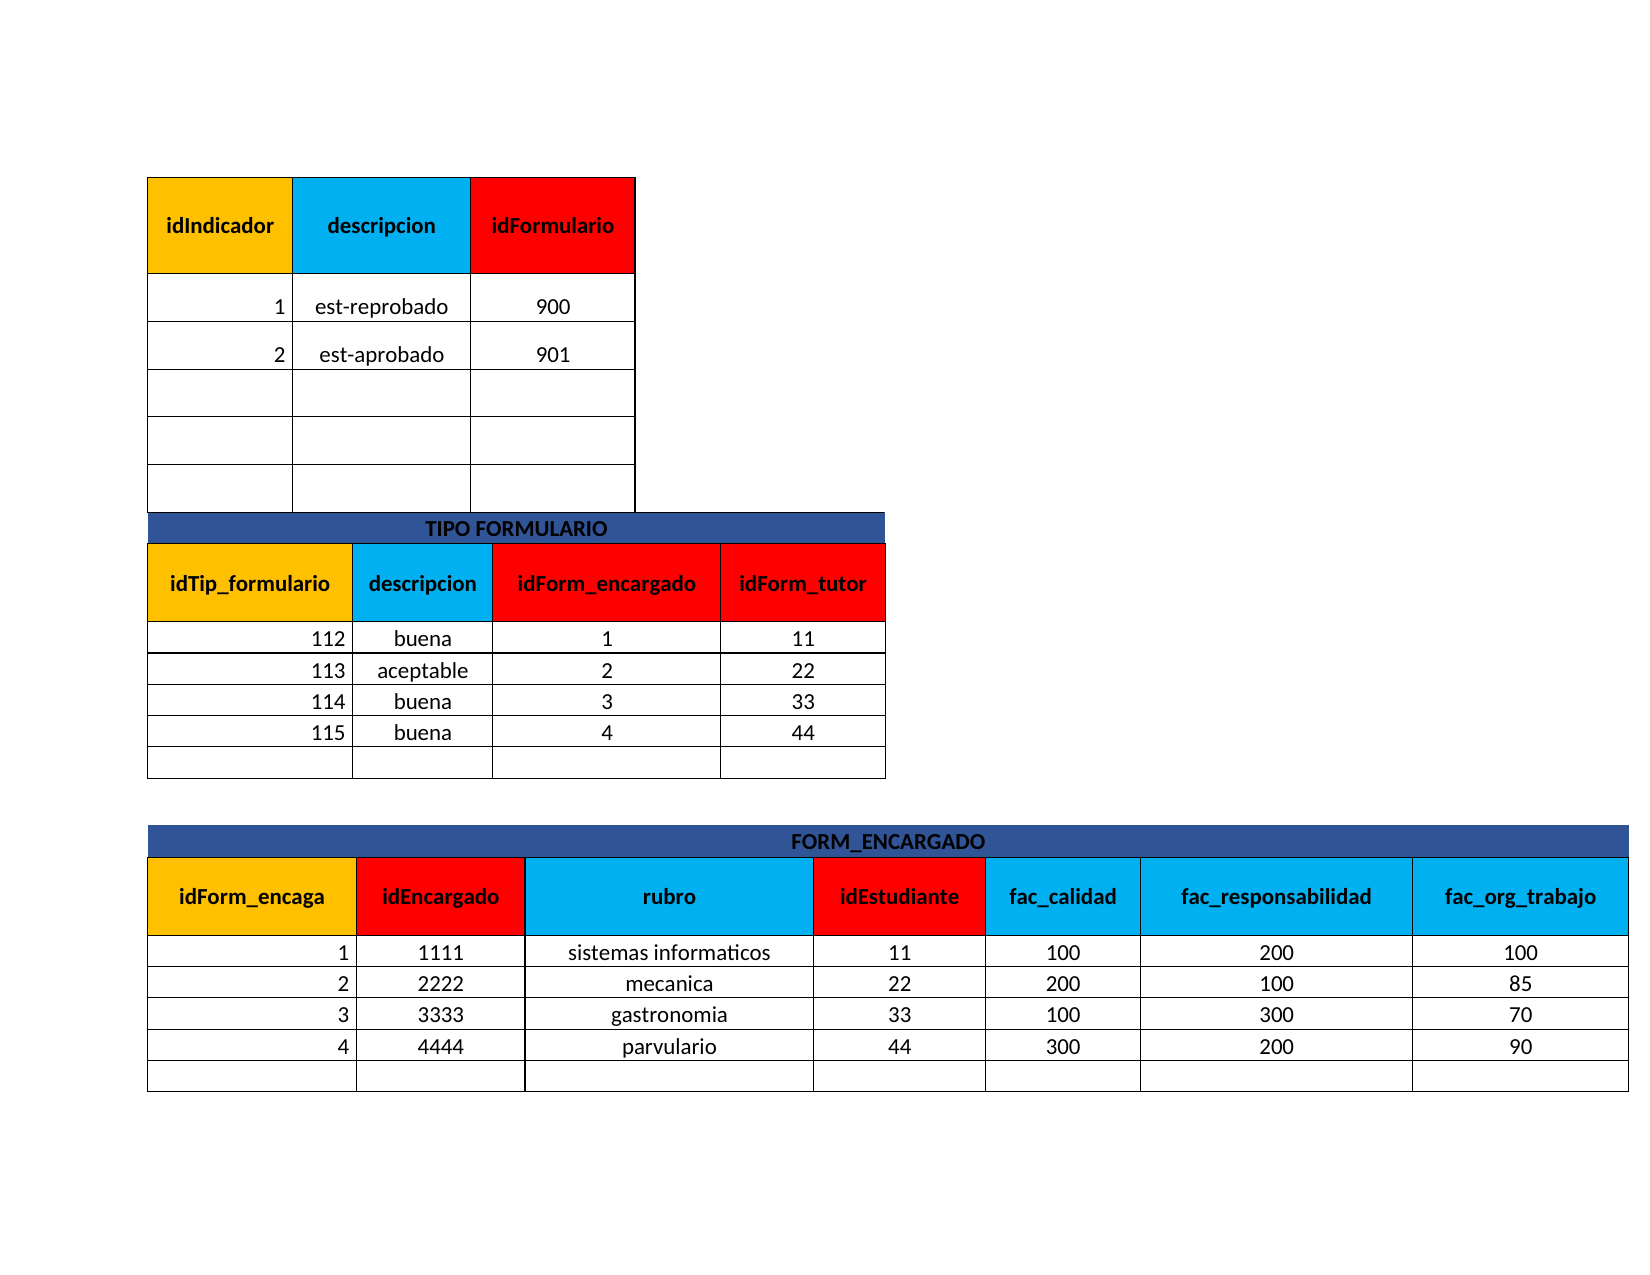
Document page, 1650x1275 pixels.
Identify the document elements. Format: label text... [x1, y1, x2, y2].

table_cell 85 [1413, 967, 1628, 997]
table_cell [1413, 1061, 1628, 1091]
table_cell 200 [1141, 1030, 1412, 1060]
table_cell 2 [493, 654, 720, 684]
table_cell 22 [814, 967, 985, 997]
table_cell 4444 [357, 1030, 524, 1060]
table_cell est-reprobado [293, 274, 470, 321]
table_cell [293, 417, 470, 464]
table_cell 2222 [357, 967, 524, 997]
table_cell 100 [986, 936, 1140, 966]
table_cell [526, 1061, 813, 1091]
table_cell sistemas informaticos [526, 936, 813, 966]
table_cell 200 [1141, 936, 1412, 966]
table_cell [493, 747, 720, 777]
table_header FORM_ENCARGADO [148, 825, 1629, 857]
table_cell 22 [721, 654, 885, 684]
table_cell 3333 [357, 998, 524, 1028]
table_cell [1141, 1061, 1412, 1091]
table_cell fac_org_trabajo [1413, 858, 1628, 935]
table_cell idForm_tutor [721, 544, 885, 621]
table_cell idIndicador [148, 178, 292, 273]
table_cell 1111 [357, 936, 524, 966]
table_cell 2 [148, 967, 356, 997]
table_cell buena [353, 685, 492, 715]
table_cell 115 [148, 716, 352, 746]
table_cell TIPO FORMULARIO [148, 512, 885, 543]
table_cell 2 [148, 322, 292, 368]
table_cell 900 [471, 274, 634, 321]
table_cell 11 [814, 936, 985, 966]
table_cell [471, 370, 634, 416]
table_cell 100 [1413, 936, 1628, 966]
table_cell 300 [986, 1030, 1140, 1060]
table_cell 200 [986, 967, 1140, 997]
table_cell [814, 1061, 985, 1091]
table_cell 44 [721, 716, 885, 746]
table_cell [148, 1061, 356, 1091]
table_cell 90 [1413, 1030, 1628, 1060]
table_cell gastronomia [526, 998, 813, 1028]
table_cell idFormulario [471, 178, 634, 273]
table_cell fac_calidad [986, 858, 1140, 935]
table_cell 3 [493, 685, 720, 715]
table_cell buena [353, 716, 492, 746]
table_cell 100 [986, 998, 1140, 1028]
table_cell 901 [471, 322, 634, 368]
table_cell 112 [148, 622, 352, 652]
table_cell mecanica [526, 967, 813, 997]
table_cell idForm_encargado [493, 544, 720, 621]
table_cell 44 [814, 1030, 985, 1060]
table_cell 4 [148, 1030, 356, 1060]
table_cell descripcion [293, 178, 470, 273]
table_cell [148, 747, 352, 777]
table_cell [293, 370, 470, 416]
table_cell 114 [148, 685, 352, 715]
table_cell buena [353, 622, 492, 652]
table_cell 1 [148, 274, 292, 321]
table_cell 300 [1141, 998, 1412, 1028]
table_cell fac_responsabilidad [1141, 858, 1412, 935]
table_cell [357, 1061, 524, 1091]
table_cell [148, 465, 292, 512]
table_cell [148, 370, 292, 416]
table_cell [353, 747, 492, 777]
table_cell idEncargado [357, 858, 524, 935]
table_cell 70 [1413, 998, 1628, 1028]
table_cell [471, 417, 634, 464]
table_cell 33 [721, 685, 885, 715]
table_cell idTip_formulario [148, 544, 352, 621]
table_cell 3 [148, 998, 356, 1028]
table_cell est-aprobado [293, 322, 470, 368]
table_cell [148, 417, 292, 464]
table_cell descripcion [353, 544, 492, 621]
table_cell aceptable [353, 654, 492, 684]
table_cell [721, 747, 885, 777]
table_cell 33 [814, 998, 985, 1028]
table_cell 11 [721, 622, 885, 652]
table_cell 4 [493, 716, 720, 746]
table_cell 1 [493, 622, 720, 652]
table_cell [293, 465, 470, 512]
table_cell 100 [1141, 967, 1412, 997]
table_cell idForm_encaga [148, 858, 356, 935]
table_cell parvulario [526, 1030, 813, 1060]
table_cell 113 [148, 654, 352, 684]
table_cell [471, 465, 634, 512]
table_cell rubro [526, 858, 813, 935]
table_cell 1 [148, 936, 356, 966]
table_cell idEstudiante [814, 858, 985, 935]
table_cell [986, 1061, 1140, 1091]
